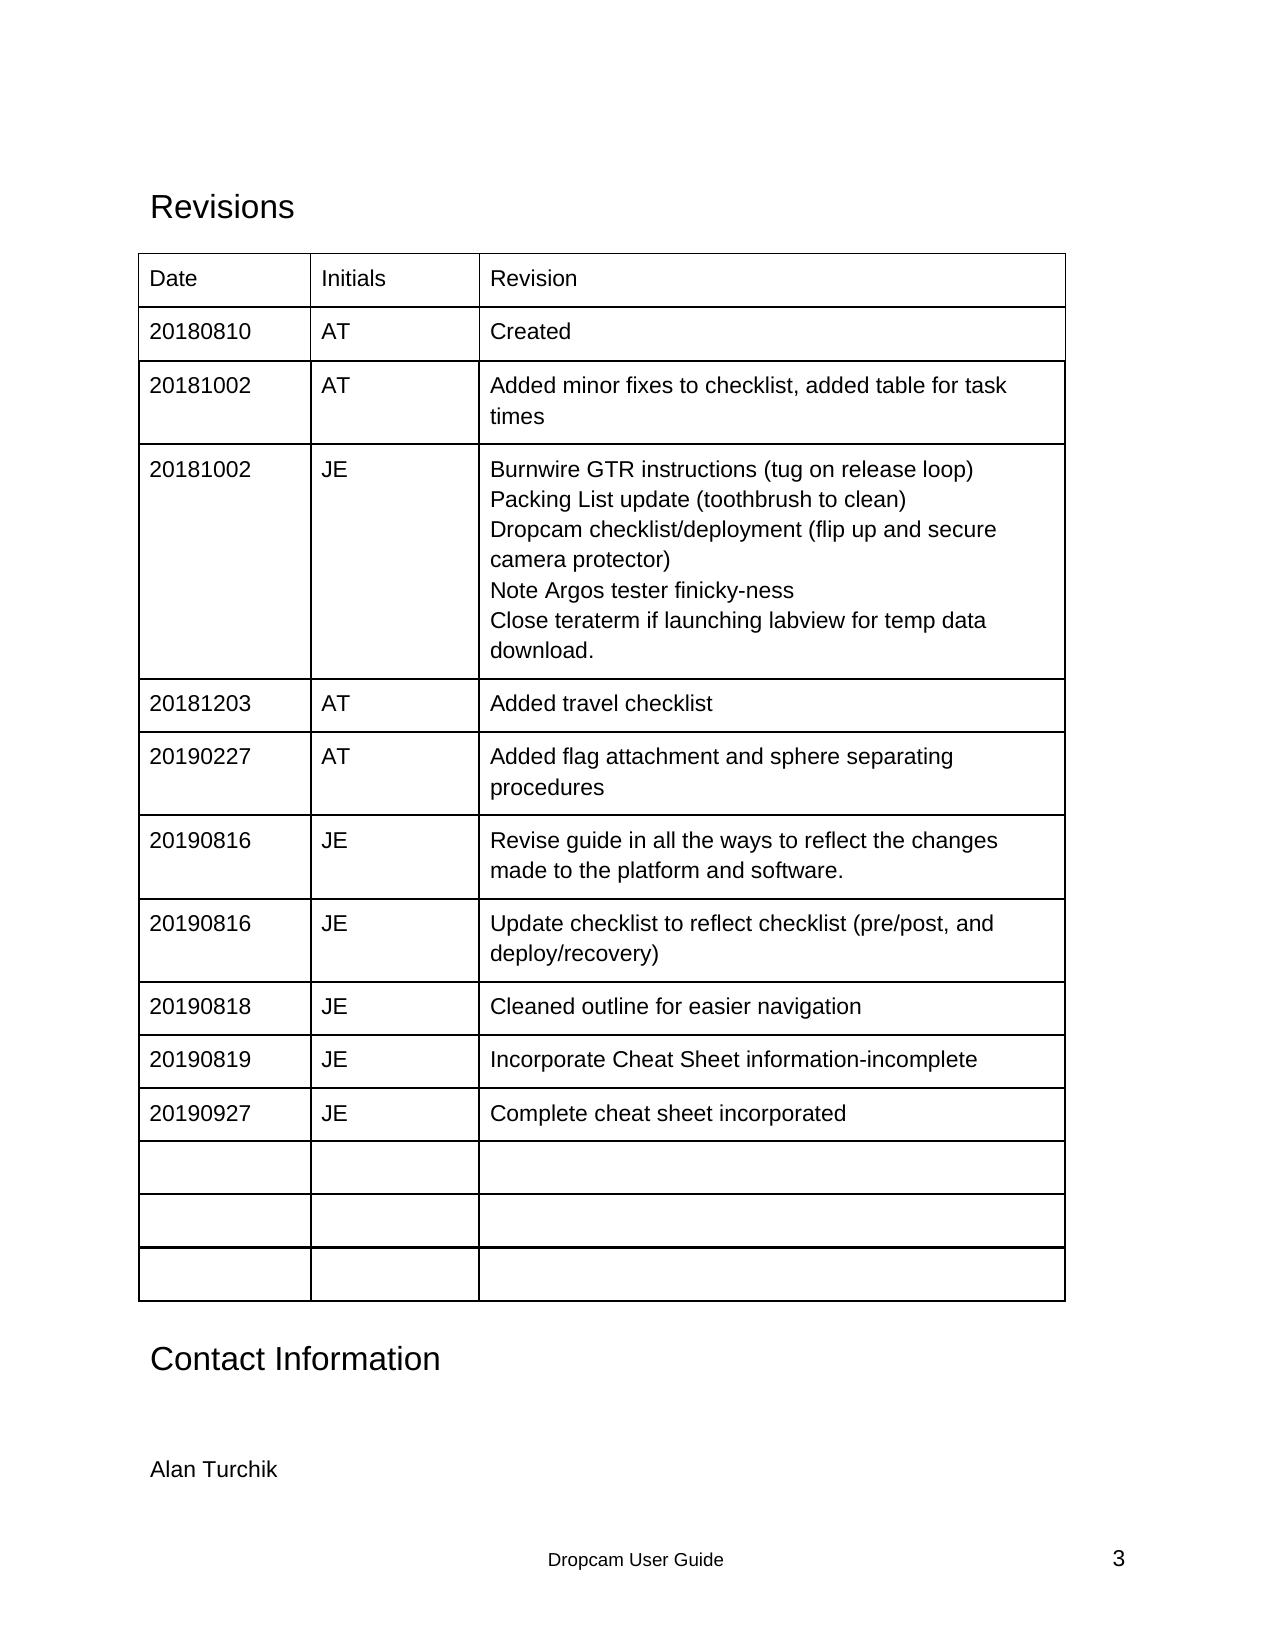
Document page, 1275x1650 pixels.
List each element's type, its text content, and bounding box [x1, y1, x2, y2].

table_cell 20181002 [140, 445, 310, 678]
subtitle Revisions [150, 187, 1125, 226]
table_cell Revise guide in all the ways to reflect the changes made to the platform and software. [480, 816, 1064, 897]
table_cell [480, 1195, 1064, 1246]
table_cell 20180810 [139, 308, 310, 360]
table_cell JE [312, 816, 478, 897]
table_cell 20190819 [140, 1036, 310, 1087]
table_header Initials [311, 254, 479, 306]
table_cell Created [480, 308, 1065, 360]
table_cell AT [312, 680, 478, 731]
table_cell Cleaned outline for easier navigation [480, 983, 1064, 1034]
table_cell [312, 1249, 478, 1299]
table_cell 20181203 [140, 680, 310, 731]
table_cell Added minor fixes to checklist, added table for task times [480, 362, 1064, 443]
text Alan Turchik [150, 1456, 1125, 1482]
table_cell Incorporate Cheat Sheet information-incomplete [480, 1036, 1064, 1087]
table_header Date [139, 254, 310, 306]
table_cell [480, 1249, 1064, 1299]
table_cell [312, 1142, 478, 1193]
table_cell 20190816 [140, 900, 310, 981]
table_cell Added flag attachment and sphere separating procedures [480, 733, 1064, 814]
table_header Revision [480, 254, 1065, 306]
table_cell JE [312, 900, 478, 981]
table_cell 20181002 [140, 362, 310, 443]
table_cell JE [312, 445, 478, 678]
table_cell 20190927 [140, 1089, 310, 1140]
subtitle Contact Information [150, 1339, 1125, 1377]
table_cell Complete cheat sheet incorporated [480, 1089, 1064, 1140]
table_cell Update checklist to reflect checklist (pre/post, and deploy/recovery) [480, 900, 1064, 981]
table_cell JE [312, 1089, 478, 1140]
table_cell AT [312, 733, 478, 814]
table_cell 20190816 [140, 816, 310, 897]
table_cell JE [312, 983, 478, 1034]
table_cell Burnwire GTR instructions (tug on release loop) Packing List update (toothbrush to clean) Dropcam checklist/deployment (flip up and secure camera protector) Note Argos tester finicky-ness Close teraterm if launching labview for temp data download. [480, 445, 1064, 678]
table_cell Added travel checklist [480, 680, 1064, 731]
table_cell [140, 1249, 310, 1299]
table_cell AT [312, 362, 478, 443]
table_cell [480, 1142, 1064, 1193]
table_cell JE [312, 1036, 478, 1087]
table_cell 20190227 [140, 733, 310, 814]
table_cell 20190818 [140, 983, 310, 1034]
table_cell AT [311, 308, 479, 360]
table_cell [140, 1142, 310, 1193]
table_cell [140, 1195, 310, 1246]
table_cell [312, 1195, 478, 1246]
